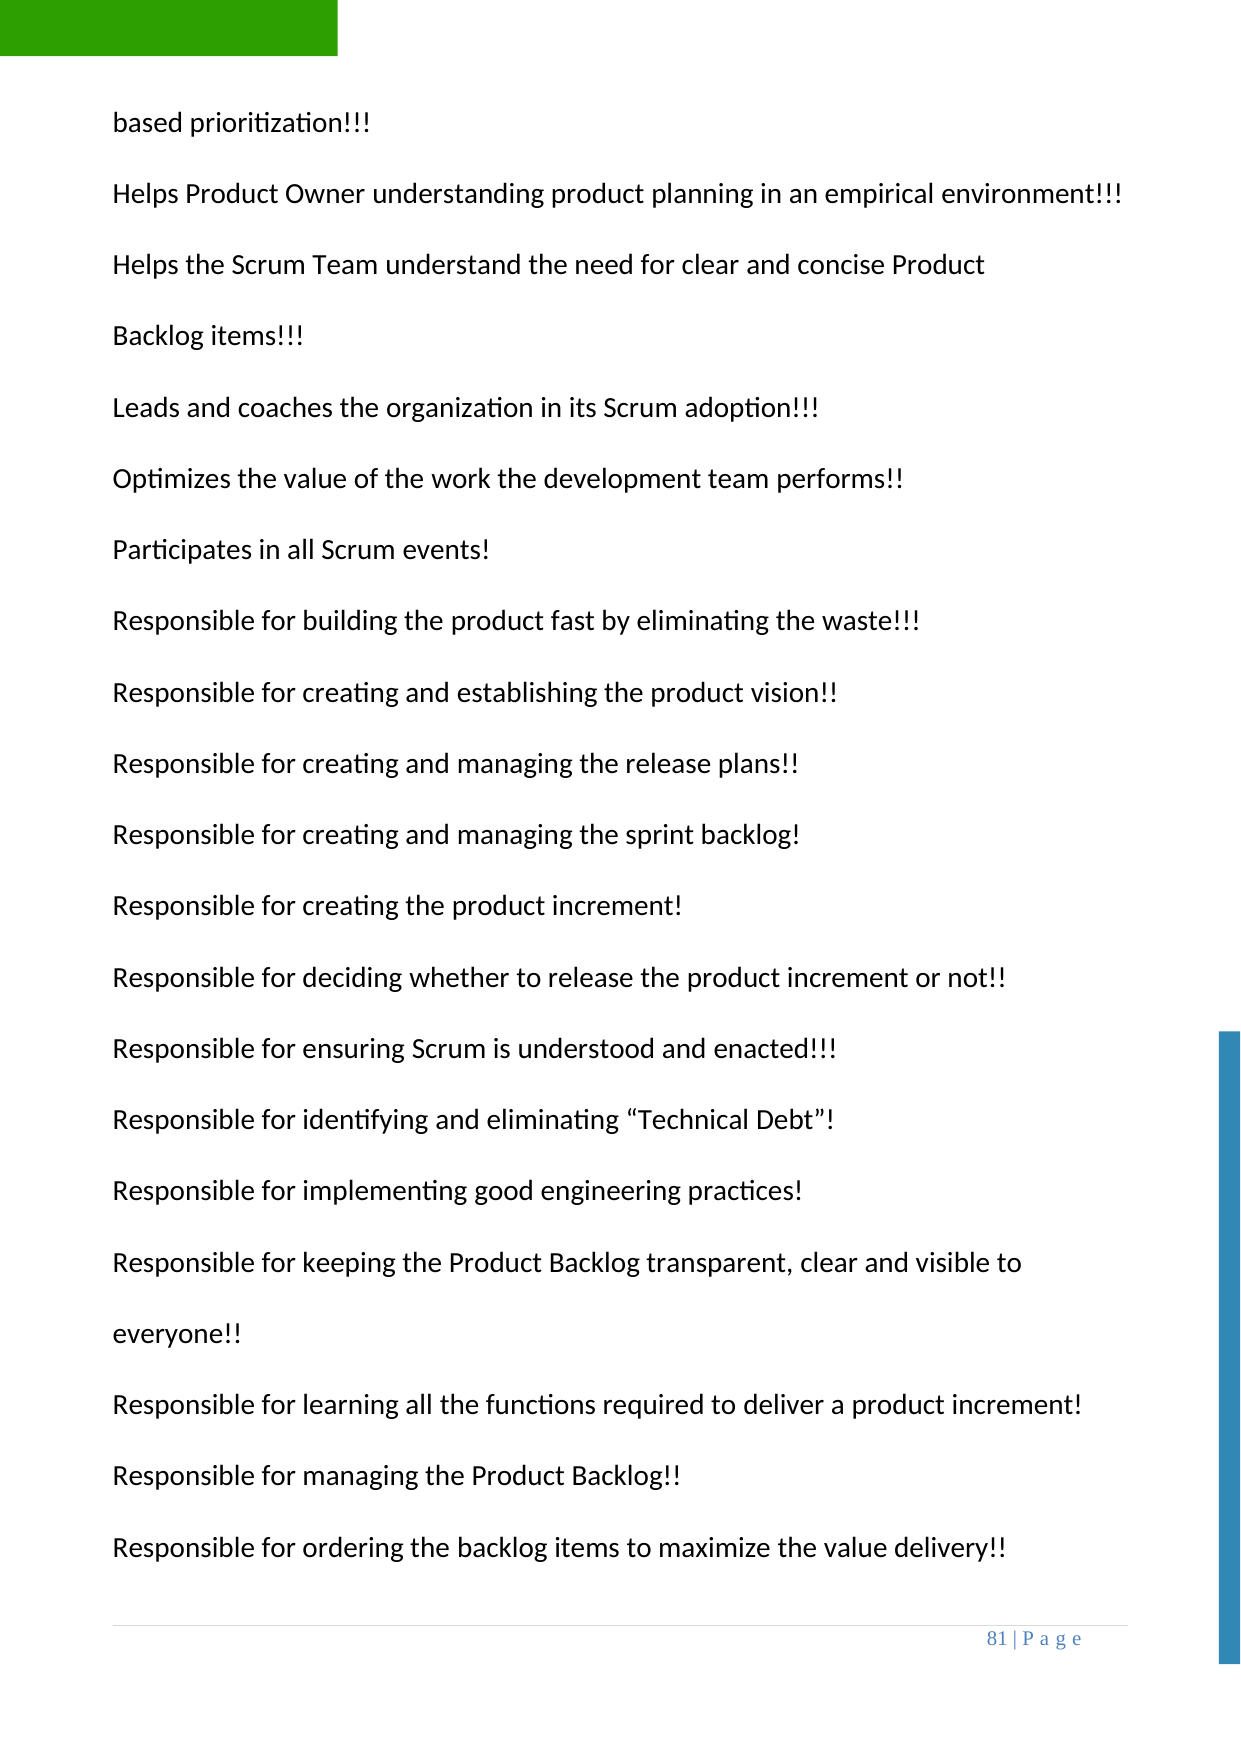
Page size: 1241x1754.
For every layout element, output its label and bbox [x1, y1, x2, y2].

text [112, 104, 1128, 1564]
